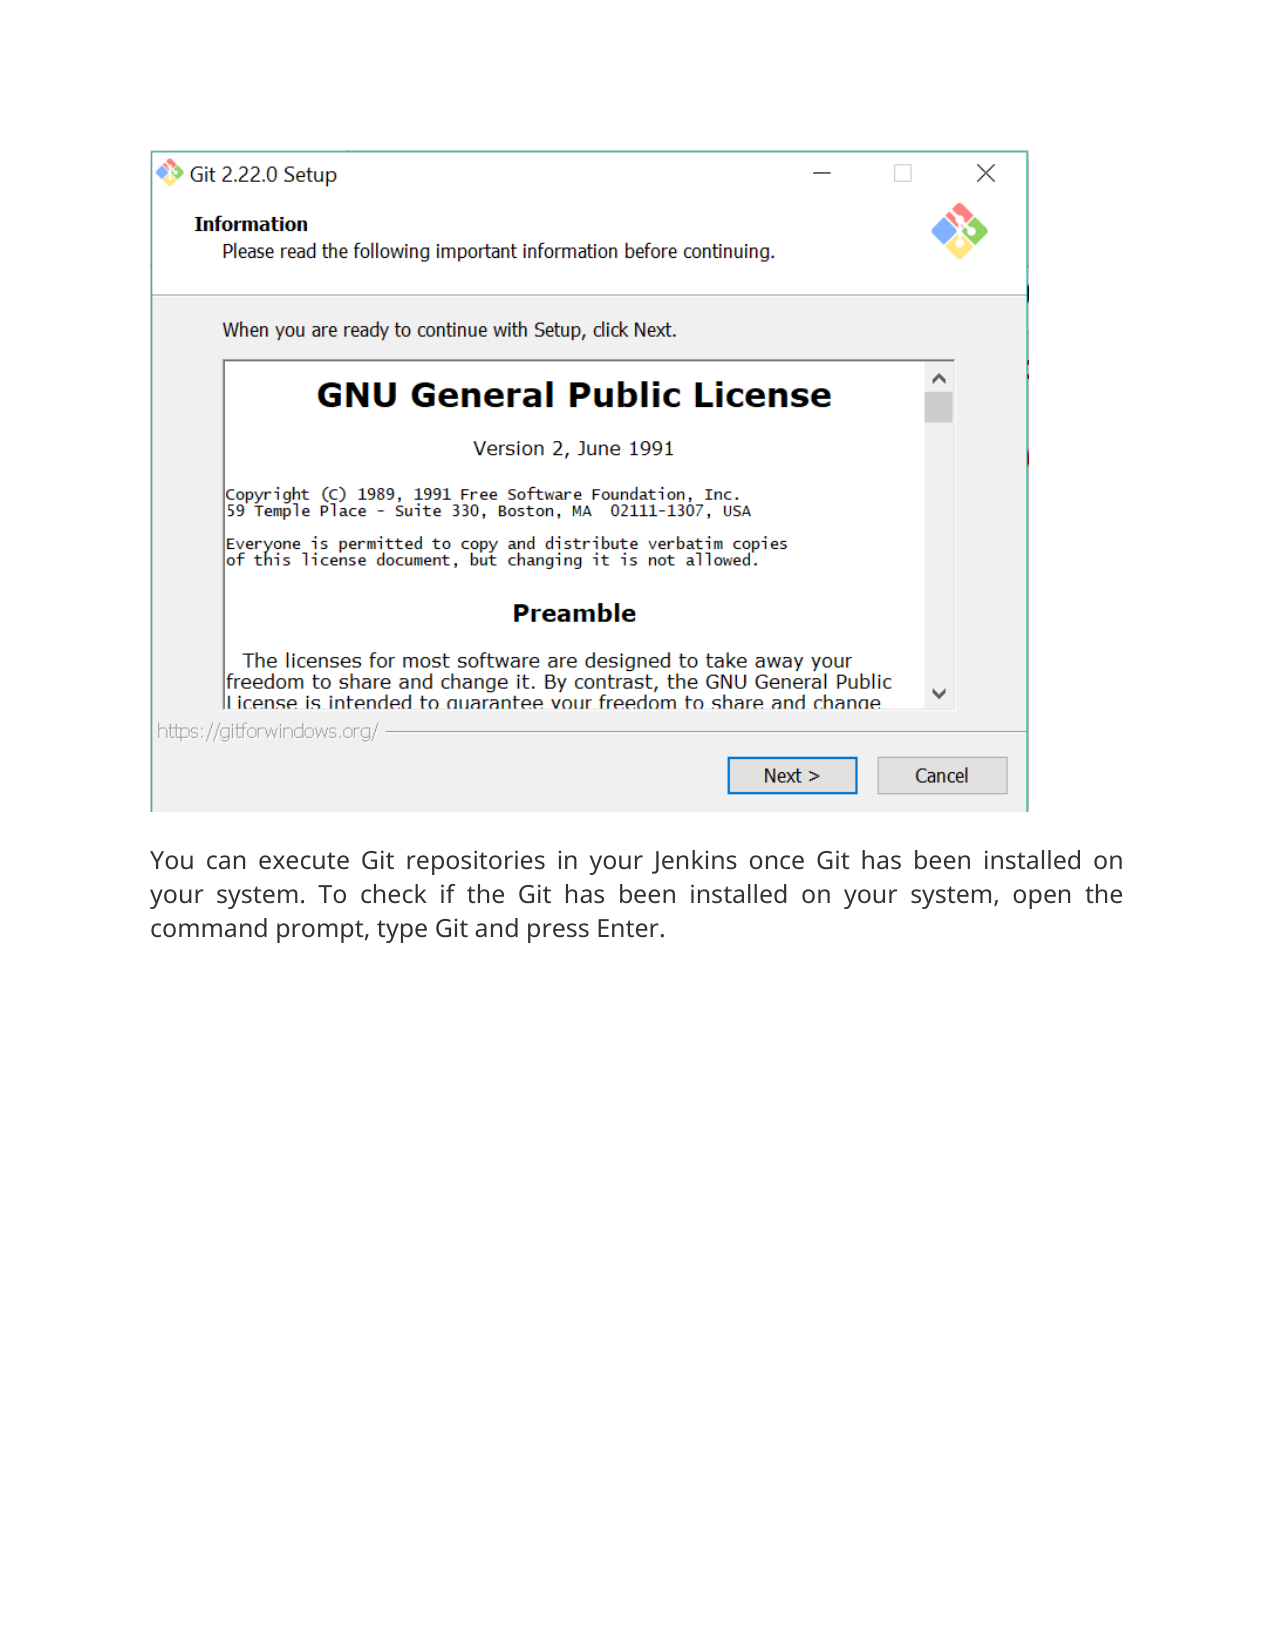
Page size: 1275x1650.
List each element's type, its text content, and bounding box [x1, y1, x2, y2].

picture [150, 150, 1029, 812]
text You can execute Git repositories in your Jenkins once Git has been installed on your system. To check if the Git has been installed on your system, open the command prompt, type Git and press Enter. [150, 843, 1125, 945]
